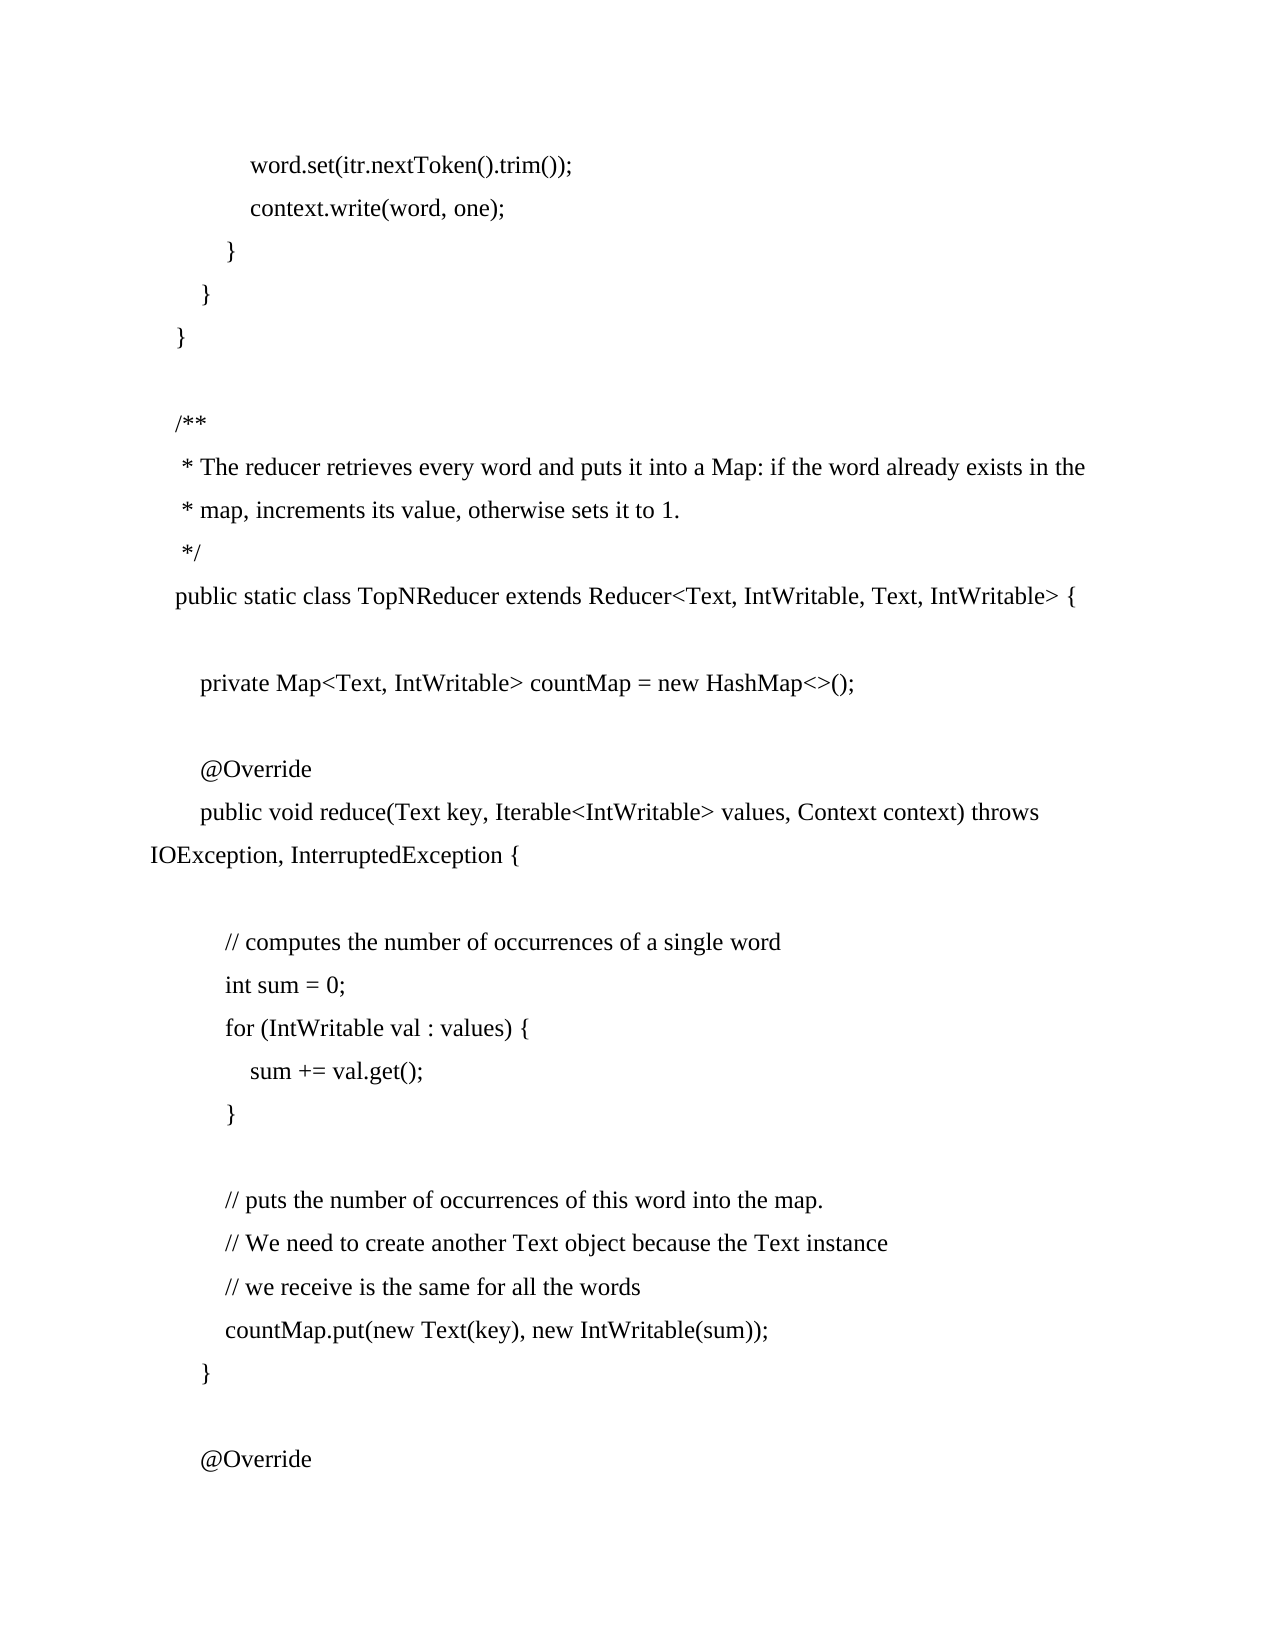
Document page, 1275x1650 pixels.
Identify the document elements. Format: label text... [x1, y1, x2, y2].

text } [200, 279, 1137, 308]
text @Override [200, 754, 1137, 783]
text for (IntWritable val : values) { sum += val.get(); [225, 1013, 531, 1085]
list map, increments its value, otherwise sets it to 1. [181, 495, 1137, 524]
list The reducer retrieves every word and puts it into a Map: if the word already exists in the [181, 452, 1137, 481]
text public static class TopNReducer extends Reducer<Text, IntWritable, Text, IntWritable> { private Map<Text, IntWritable> countMap = new HashMap<>(); [175, 581, 1078, 696]
text } [200, 1358, 1137, 1387]
text @Override [200, 1444, 1137, 1473]
text public void reduce(Text key, Iterable<IntWritable> values, Context context) throws IOException, InterruptedException { [150, 797, 1039, 869]
text } [175, 322, 1137, 351]
text // we receive is the same for all the words countMap.put(new Text(key), new IntWritable(sum)); [225, 1272, 769, 1344]
text // We need to create another Text object because the Text instance [225, 1228, 1137, 1257]
text } [225, 236, 1137, 265]
text */ [181, 538, 1137, 567]
text // computes the number of occurrences of a single word int sum = 0; [225, 927, 781, 998]
text // puts the number of occurrences of this word into the map. [225, 1186, 1137, 1214]
text /** [175, 409, 1137, 438]
text word.set(itr.nextToken().trim()); context.write(word, one); [250, 150, 699, 222]
text } [225, 1099, 1137, 1128]
